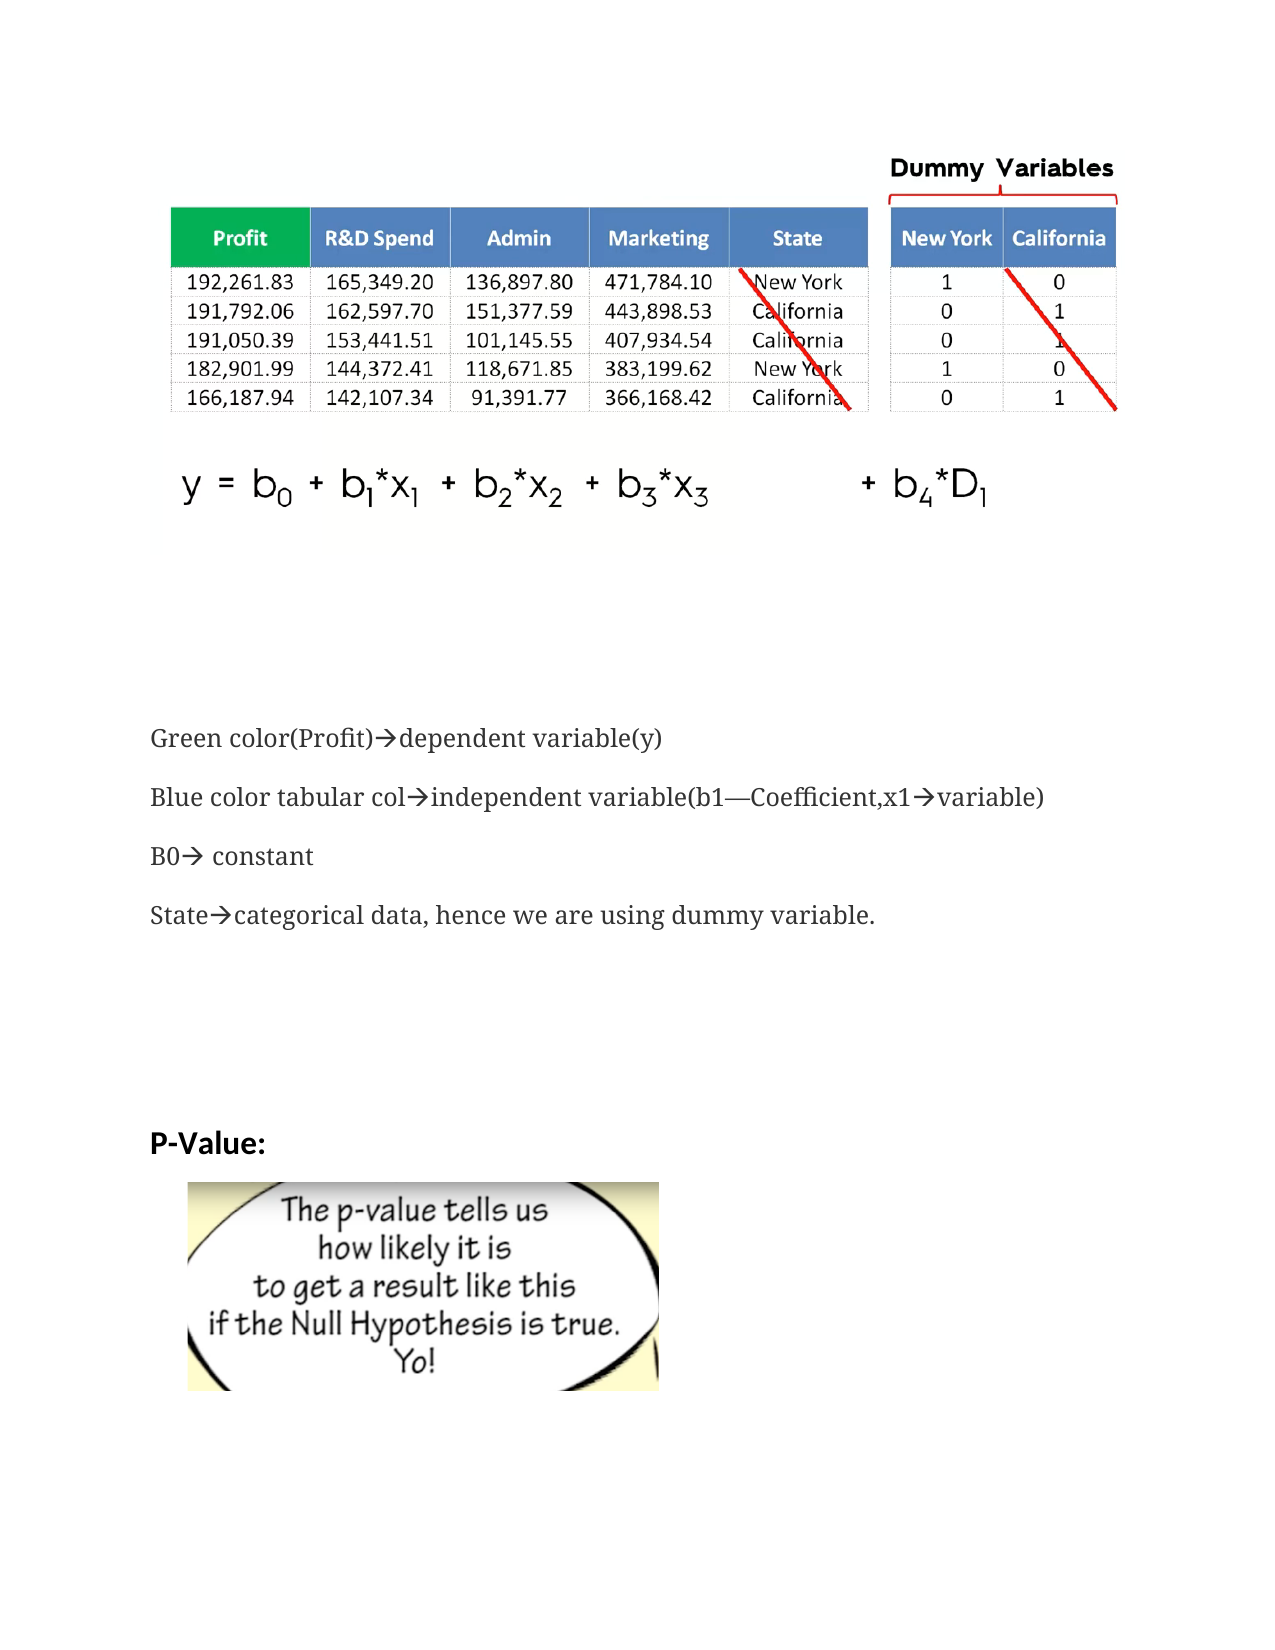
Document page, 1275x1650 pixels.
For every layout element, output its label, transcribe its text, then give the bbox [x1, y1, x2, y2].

text P-Value: [150, 1122, 1125, 1163]
text B0 constant [150, 839, 1125, 873]
text Green color(Profit)dependent variable(y) [150, 721, 1125, 755]
text Statecategorical data, hence we are using dummy variable. [150, 898, 1125, 932]
picture [187, 1182, 659, 1391]
picture [150, 150, 1125, 555]
text Blue color tabular colindependent variable(b1—Coefficient,x1variable) [150, 780, 1125, 814]
